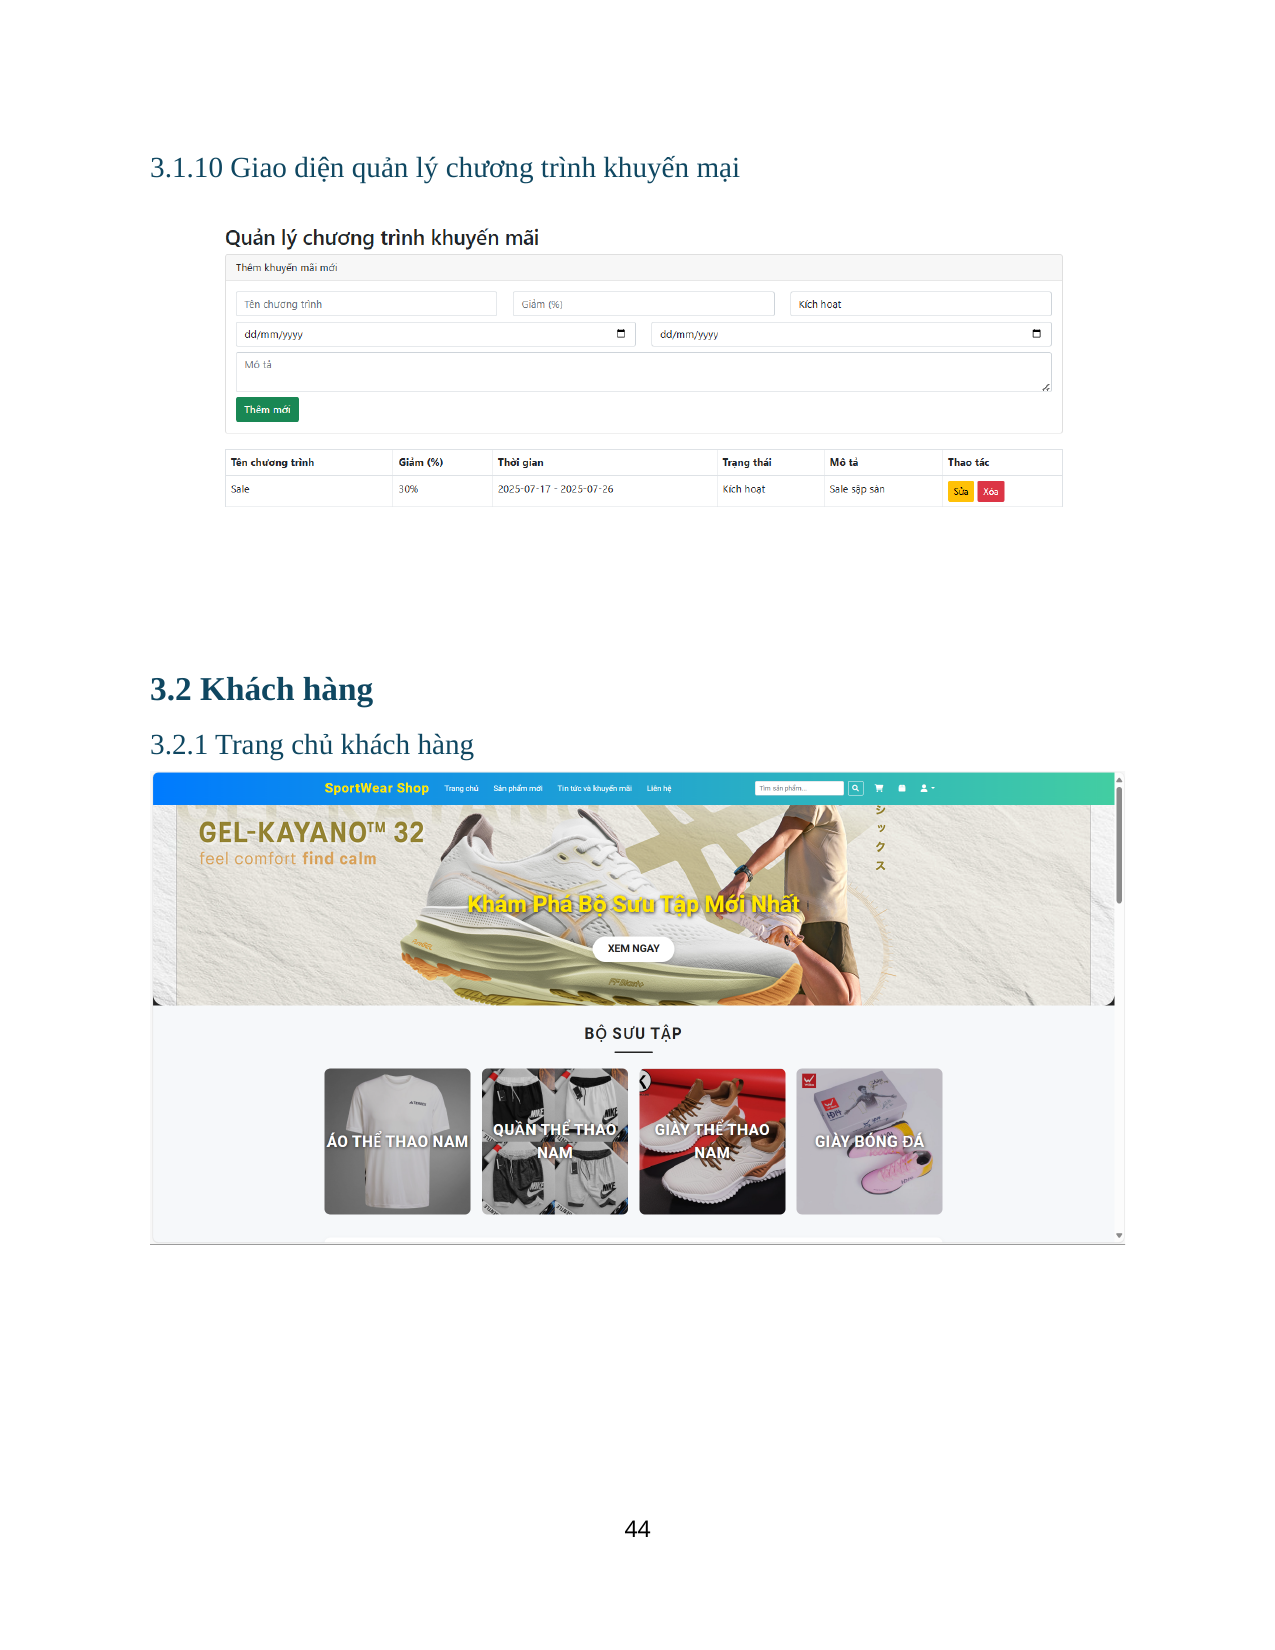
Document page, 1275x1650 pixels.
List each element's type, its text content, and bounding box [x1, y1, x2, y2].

picture [150, 771, 1125, 1245]
subtitle 3.2 Khách hàng [150, 669, 1125, 708]
subtitle 3.1.10 Giao diện quản lý chương trình khuyến mại [150, 150, 1125, 183]
subtitle 3.2.1 Trang chủ khách hàng [150, 727, 1125, 761]
picture [150, 194, 1125, 572]
